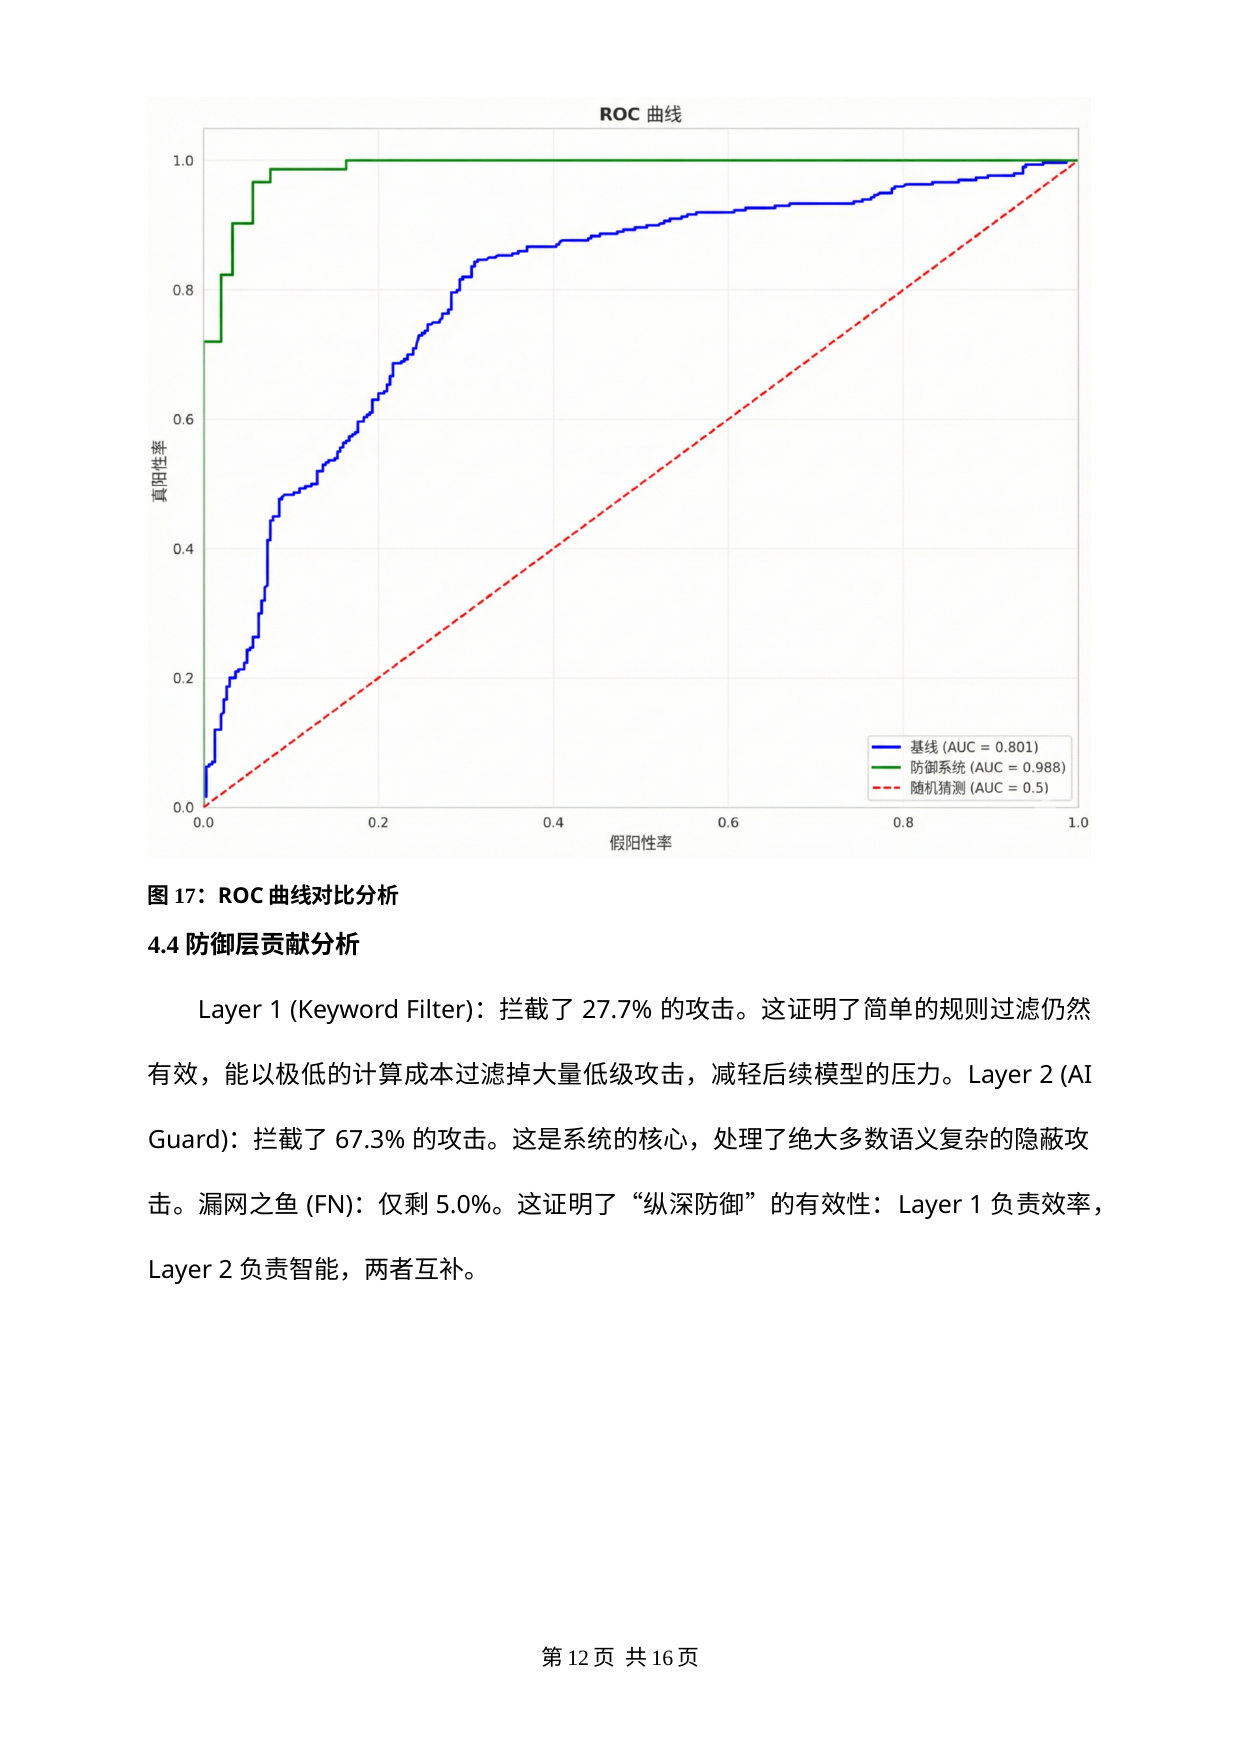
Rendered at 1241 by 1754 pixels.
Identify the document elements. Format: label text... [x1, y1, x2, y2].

text 4.4 防御层贡献分析 [148, 910, 1092, 975]
text 图17：ROC曲线对比分析 [148, 877, 1092, 910]
text Layer 1 (Keyword Filter)：拦截了 27.7% 的攻击。这证明了简单的规则过滤仍然有效，能以极低的计算成本过滤掉大量低级攻击，减轻后续模型的压力。Layer 2 (AI Guard)：拦截了 67.3% 的攻击。这是系统的核心，处理了绝大多数语义复杂的隐蔽攻击。漏网之鱼 (FN)：仅剩 5.0%。这证明了“纵深防御”的有效性：Layer 1 负责效率，Layer 2 负责智能，两者互补。 [148, 975, 1092, 1300]
picture [147, 97, 1091, 858]
